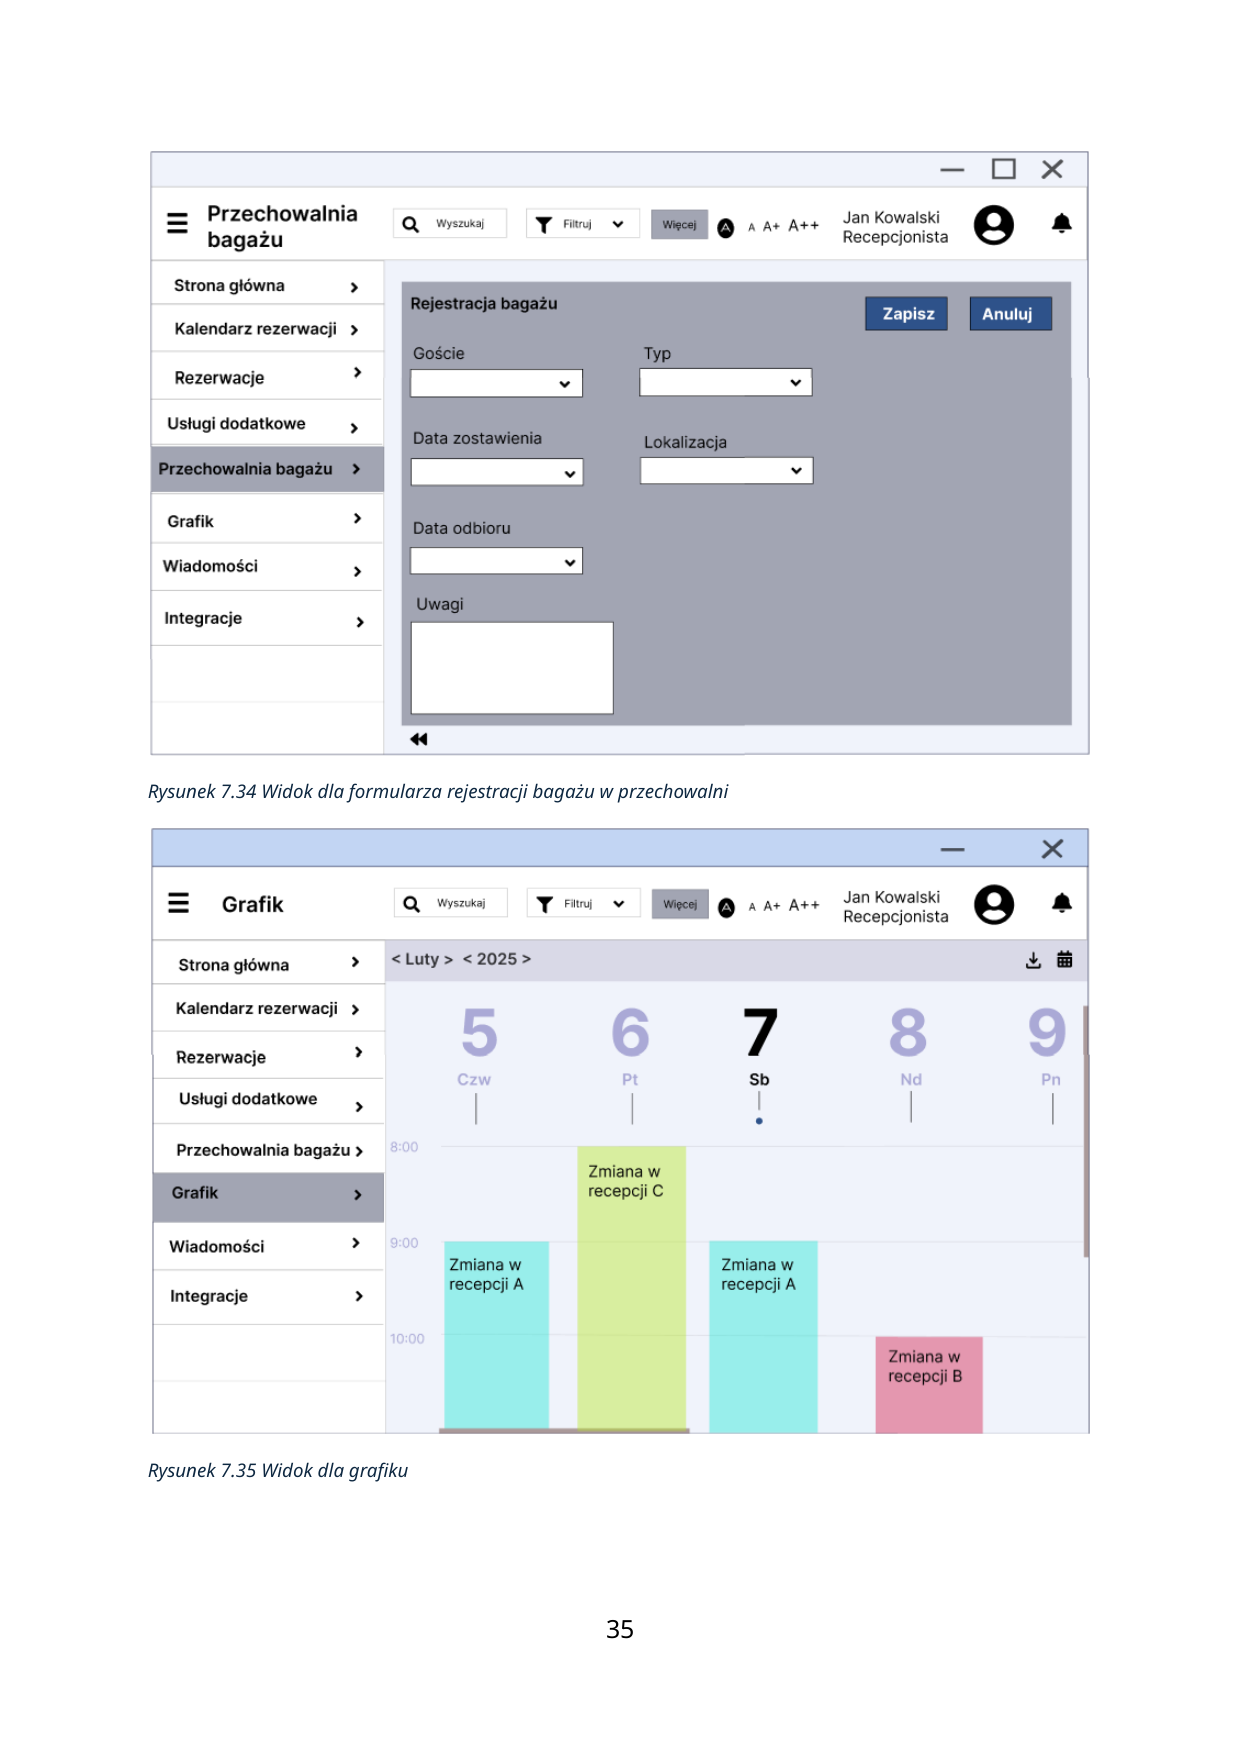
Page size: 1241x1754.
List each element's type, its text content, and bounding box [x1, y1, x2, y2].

picture [147, 147, 1093, 757]
picture [147, 825, 1093, 1436]
